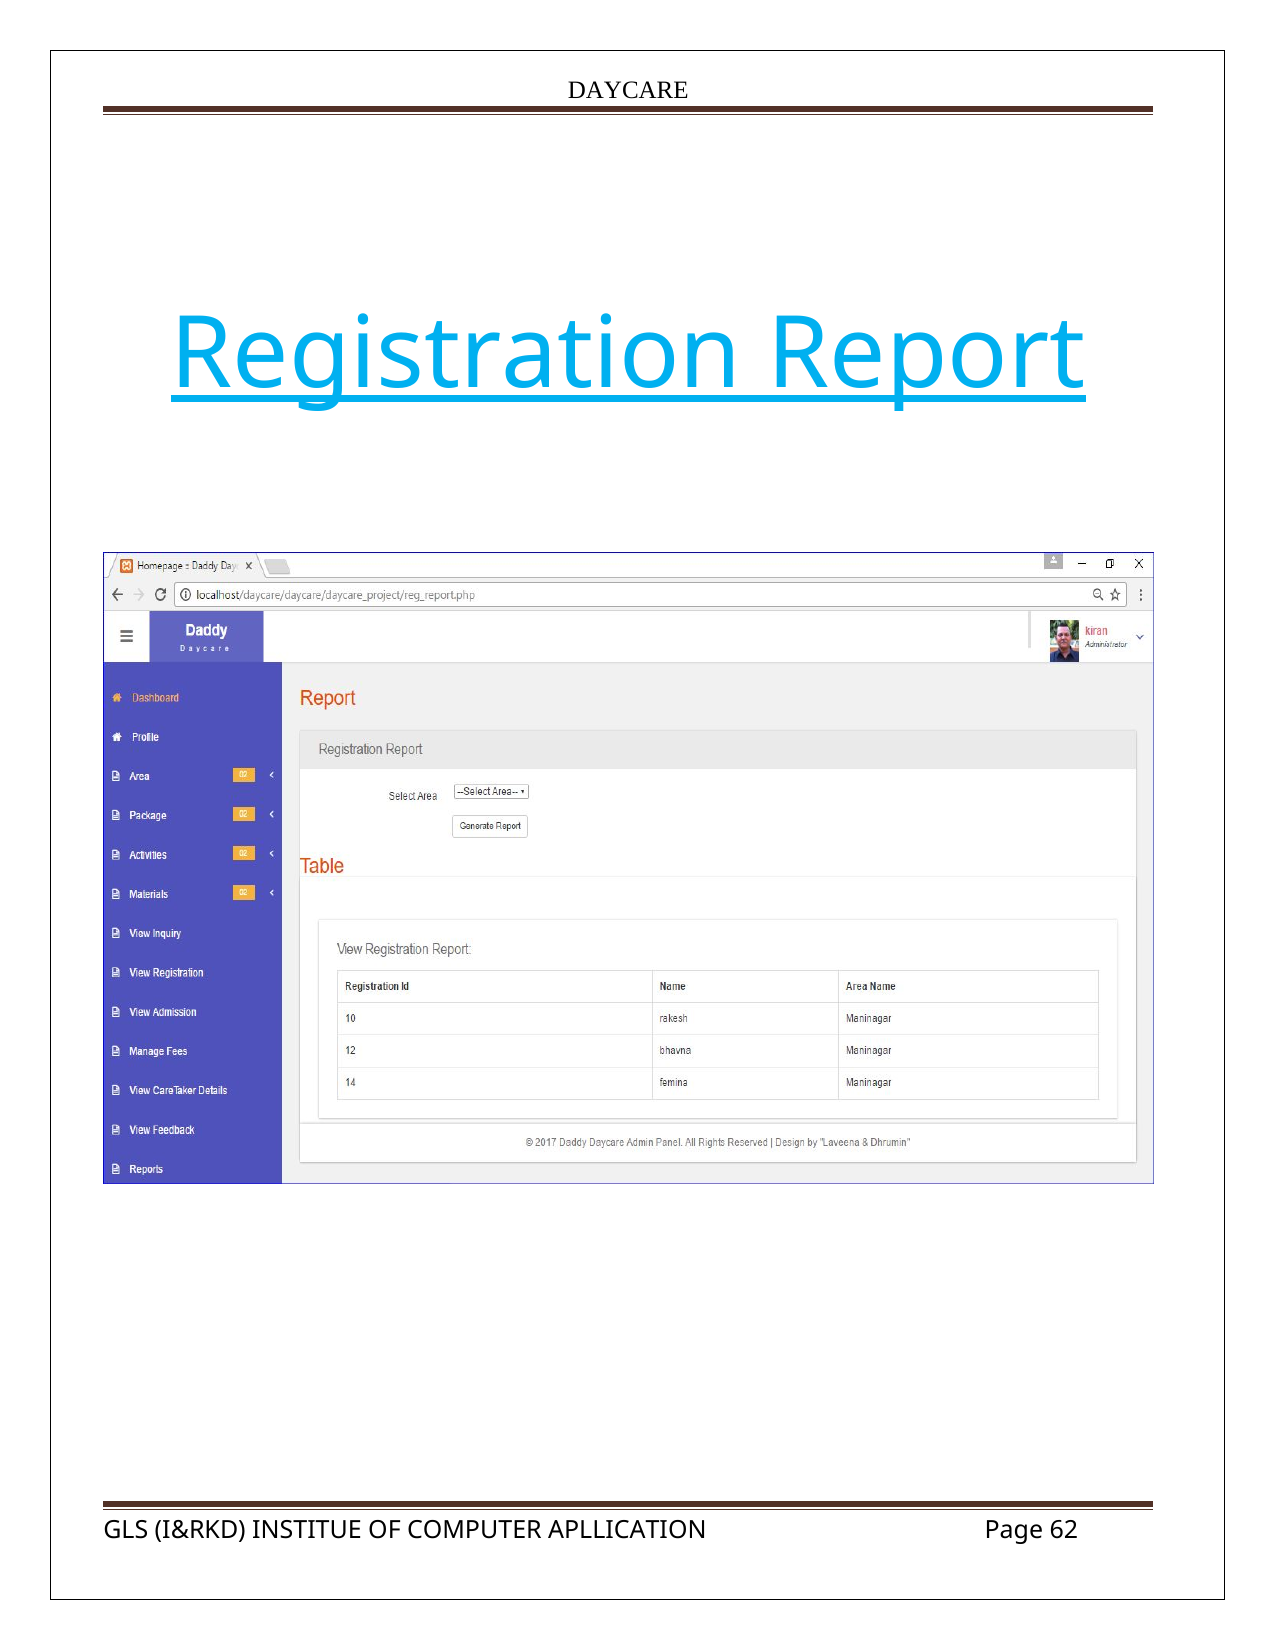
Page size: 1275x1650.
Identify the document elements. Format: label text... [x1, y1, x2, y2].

picture [103, 552, 1154, 1184]
text Registration Report [103, 280, 1153, 416]
